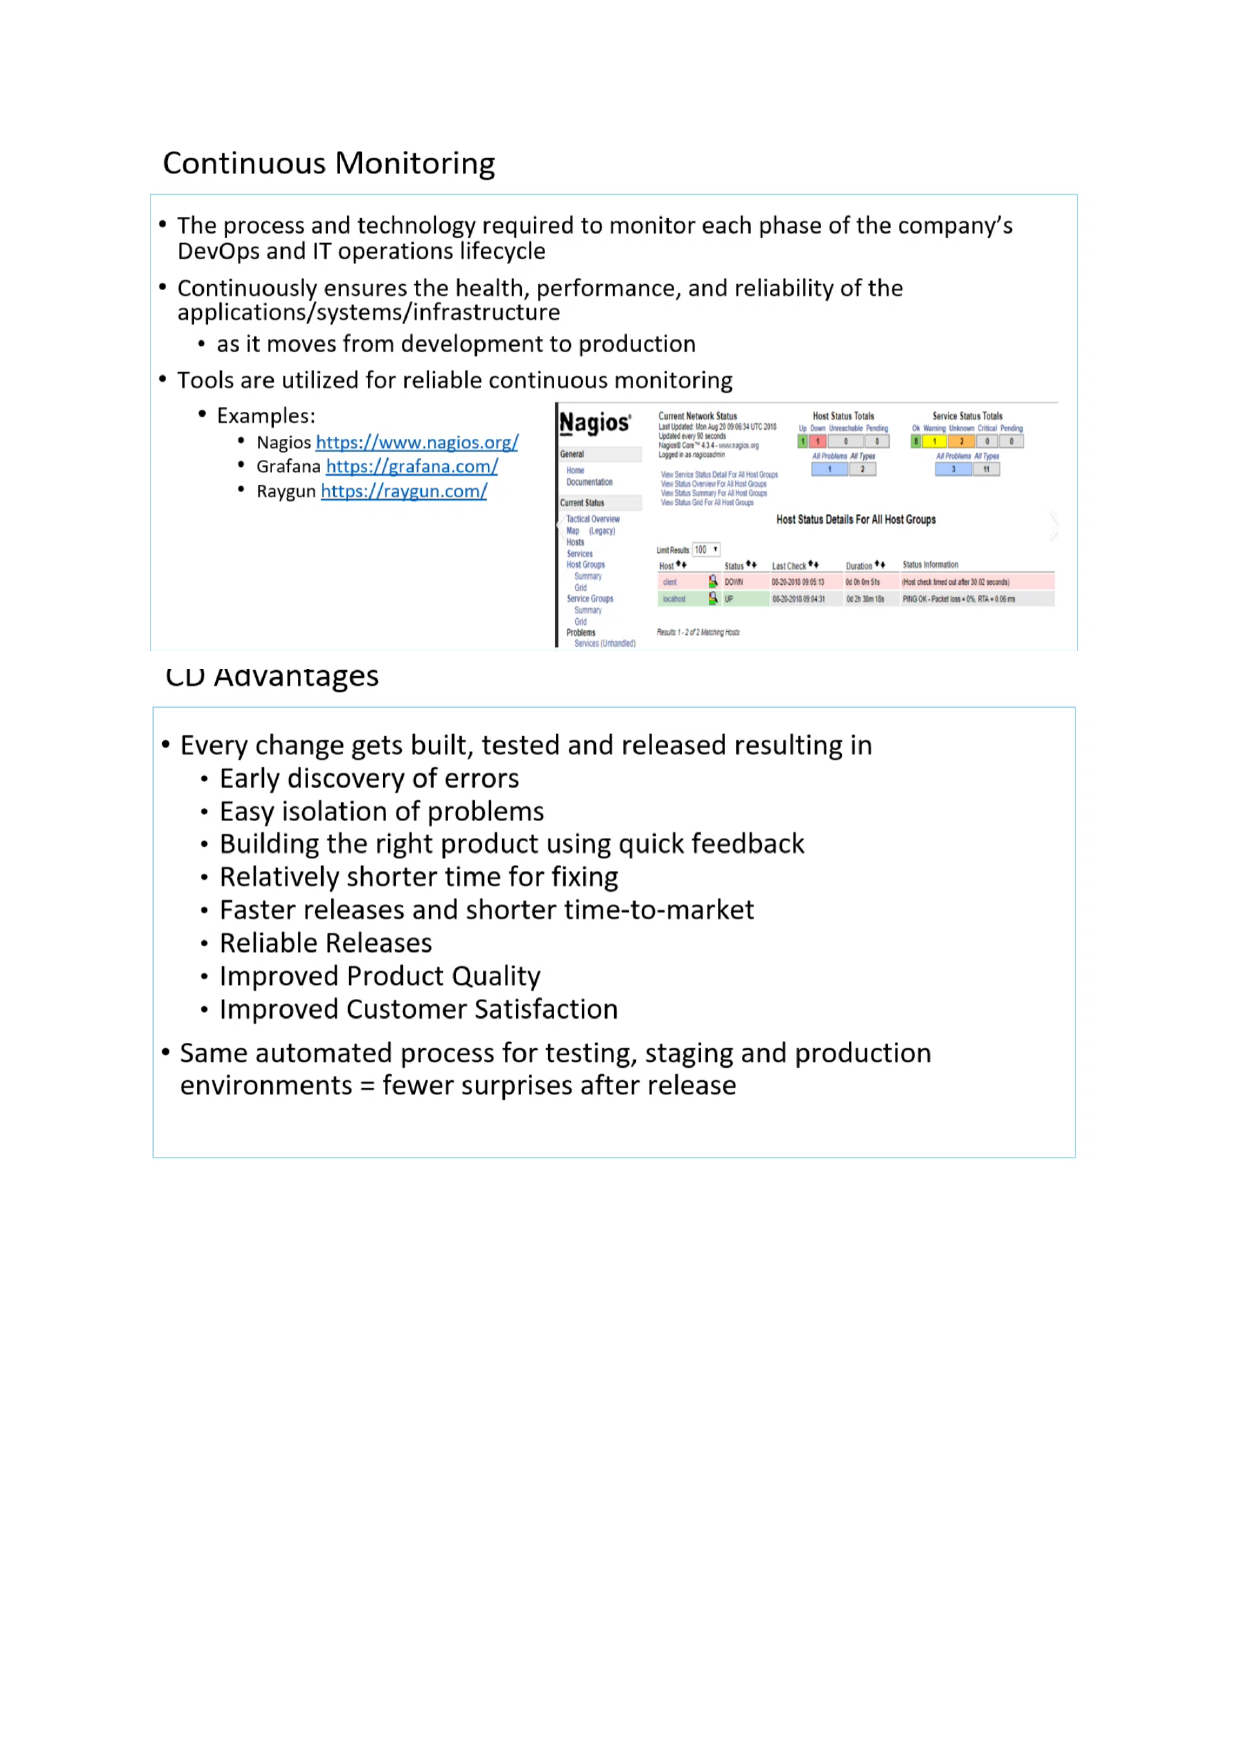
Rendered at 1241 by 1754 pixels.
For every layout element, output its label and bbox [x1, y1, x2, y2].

picture [150, 669, 1091, 1173]
picture [150, 150, 1091, 651]
